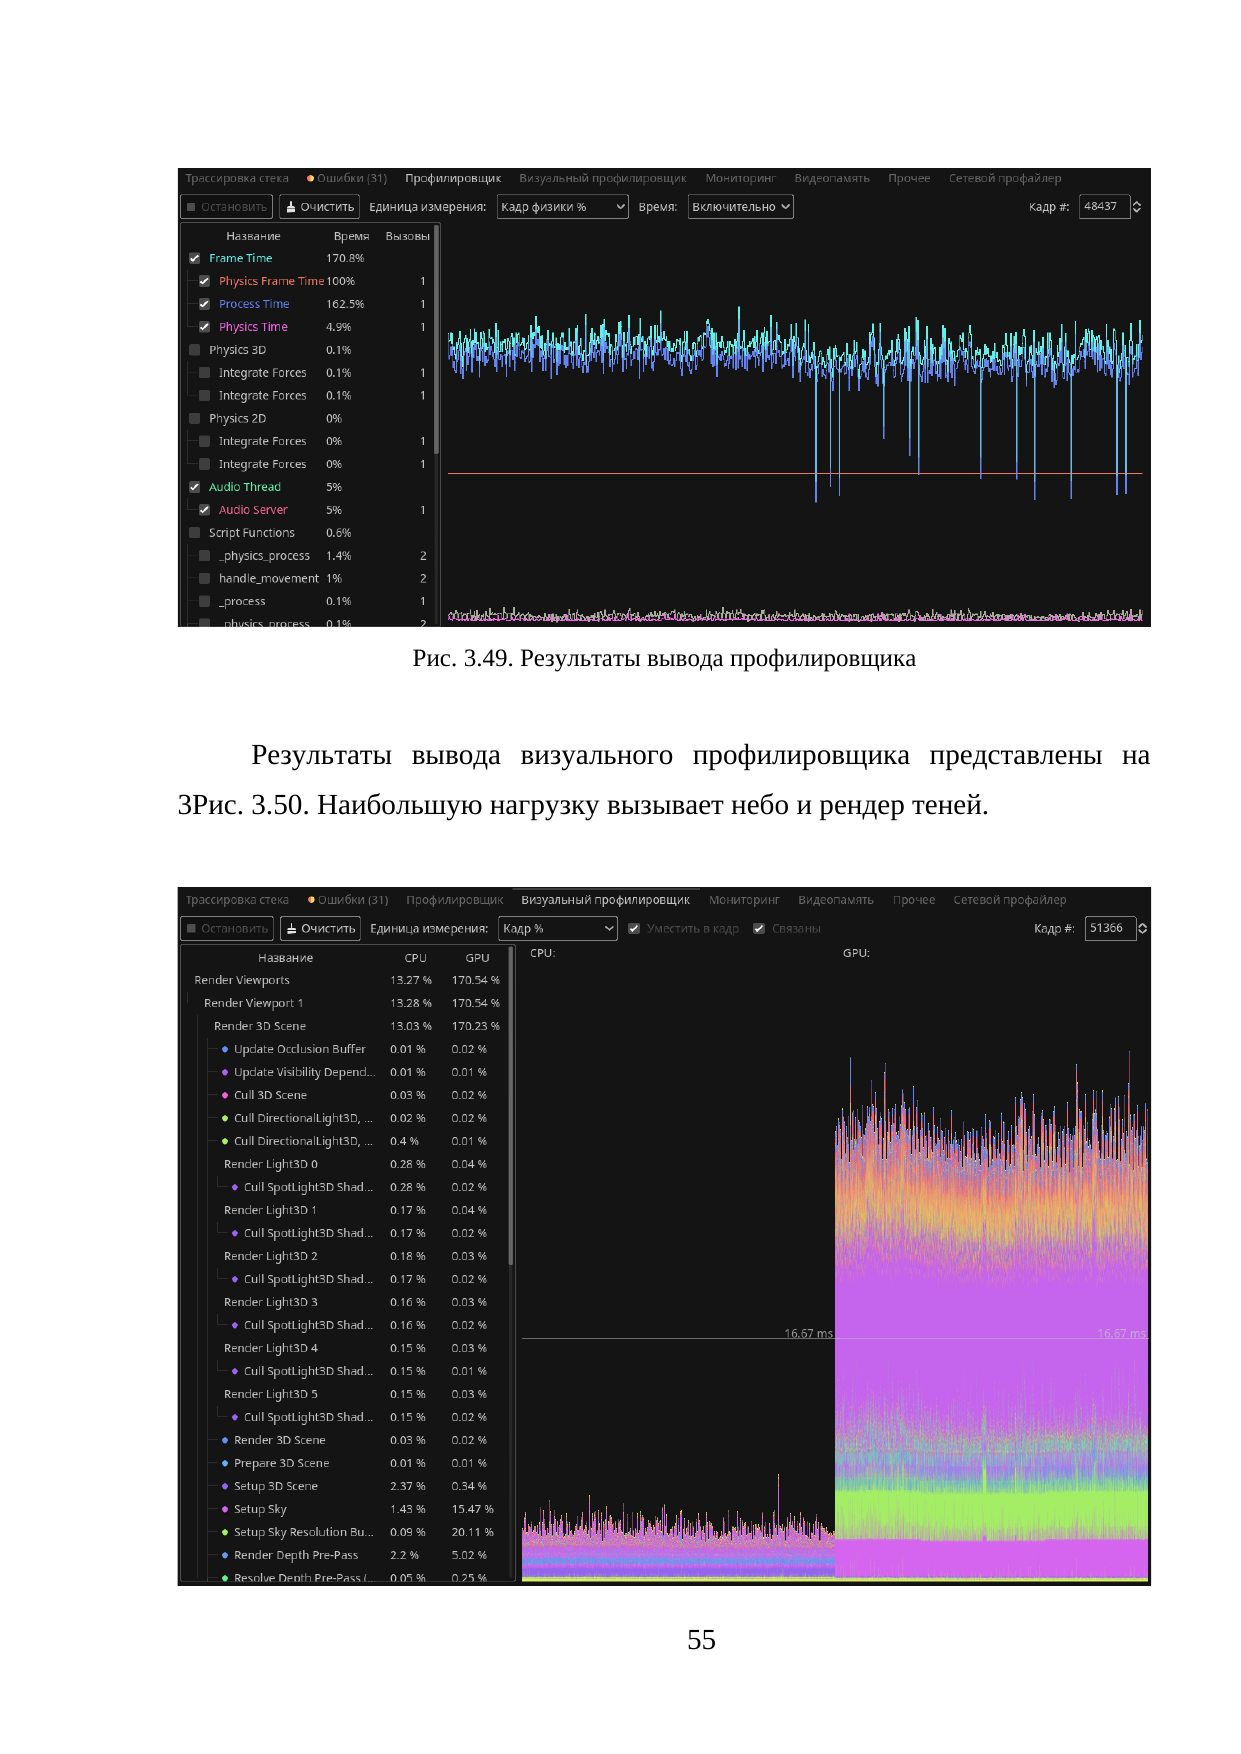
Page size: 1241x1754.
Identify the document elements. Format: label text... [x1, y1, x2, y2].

picture [177, 887, 1152, 1586]
picture [177, 168, 1151, 627]
